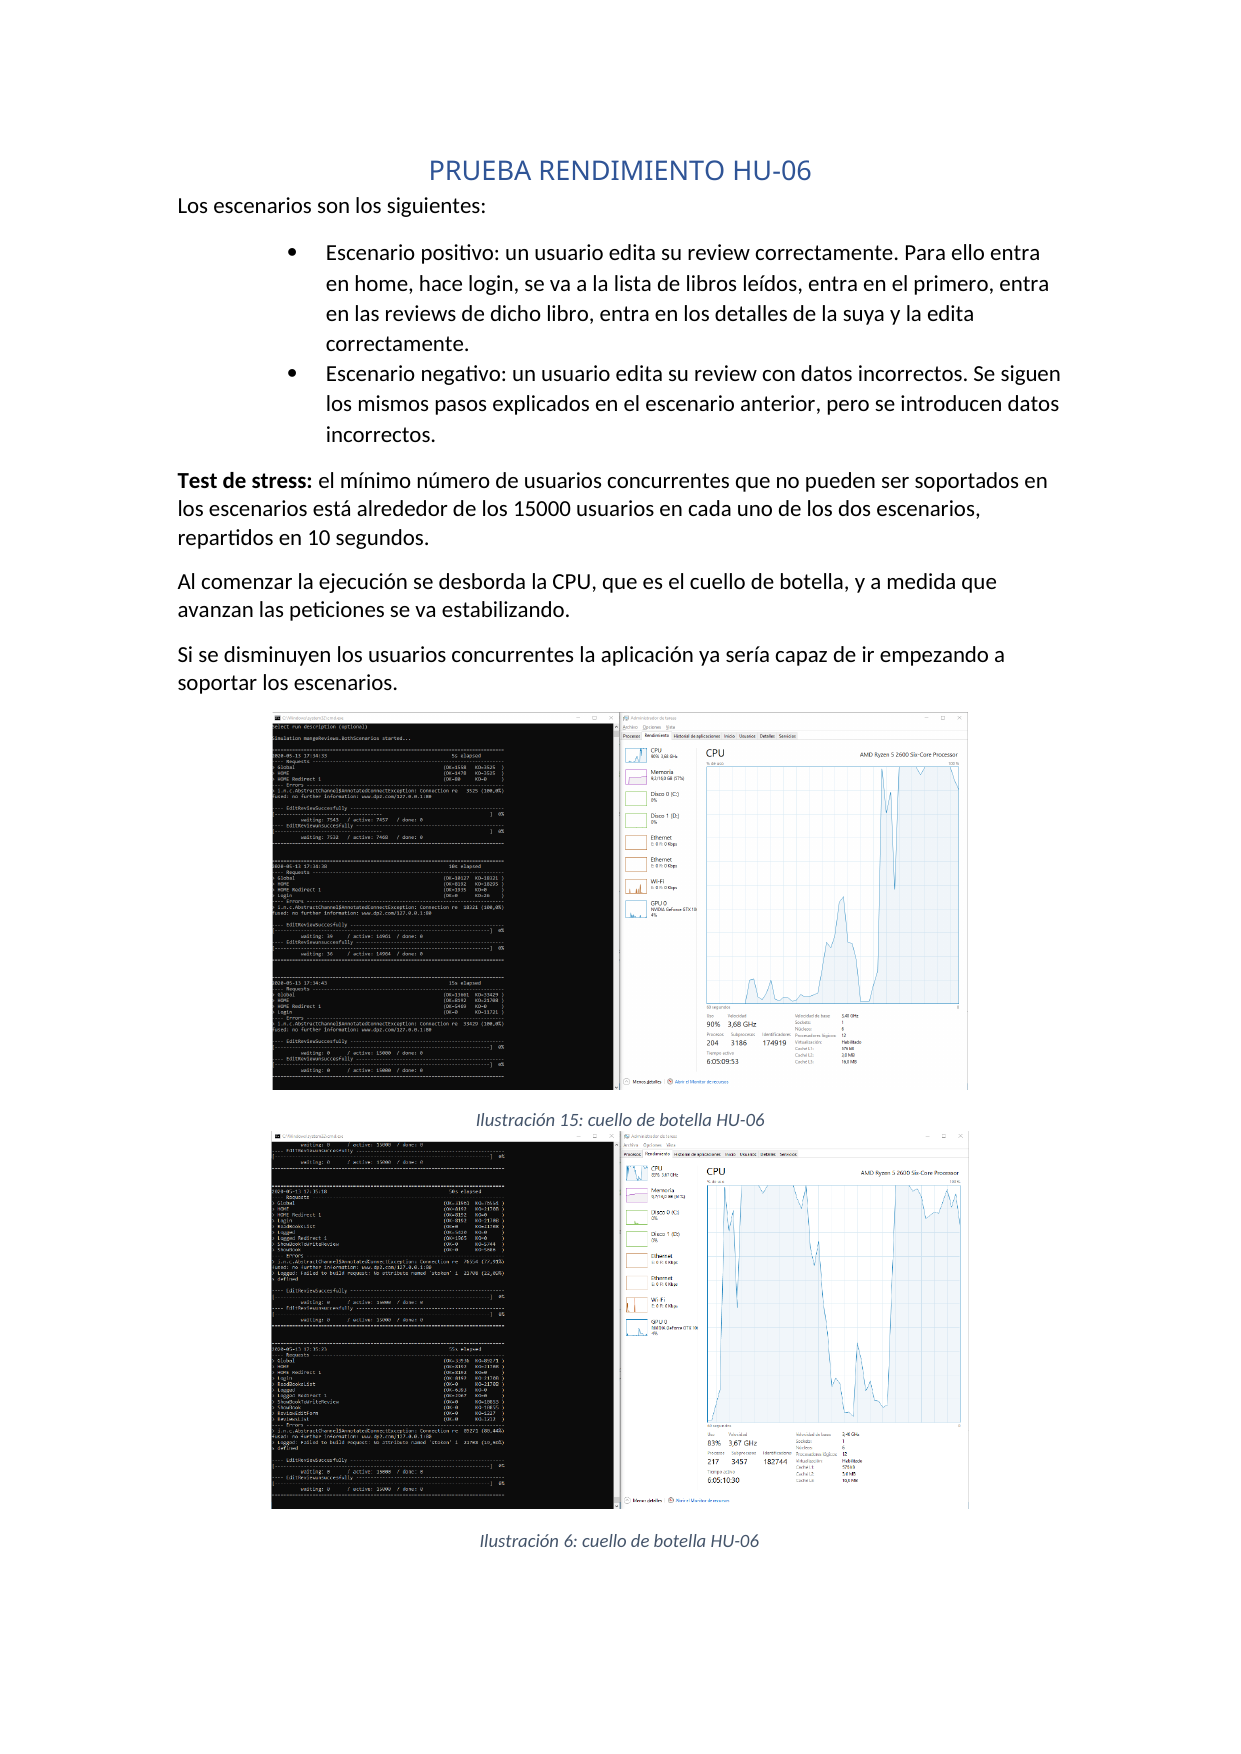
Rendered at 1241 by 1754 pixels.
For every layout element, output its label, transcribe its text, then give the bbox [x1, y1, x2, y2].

list Escenario positivo: un usuario edita su review correctamente. Para ello entra en home, hace login, se va a la lista de libros leídos, entra en el primero, entra en las reviews de dicho libro, entra en los detalles de la suya y la edita correctamente. [288, 238, 1063, 357]
subtitle PRUEBA RENDIMIENTO HU-06 [177, 152, 1063, 189]
text Test de stress: el mínimo número de usuarios concurrentes que no pueden ser soportados en los escenarios está alrededor de los 15000 usuarios en cada uno de los dos escenarios, repartidos en 10 segundos. [177, 467, 1063, 551]
picture [272, 712, 968, 1090]
text Si se disminuyen los usuarios concurrentes la aplicación ya sería capaz de ir empezando a soportar los escenarios. [177, 640, 1063, 696]
picture [271, 1131, 969, 1509]
list Escenario negativo: un usuario edita su review con datos incorrectos. Se siguen los mismos pasos explicados en el escenario anterior, pero se introducen datos incorrectos. [288, 359, 1063, 448]
text Al comenzar la ejecución se desborda la CPU, que es el cuello de botella, y a medida que avanzan las peticiones se va estabilizando. [177, 567, 1063, 623]
text Los escenarios son los siguientes: [177, 192, 1063, 219]
